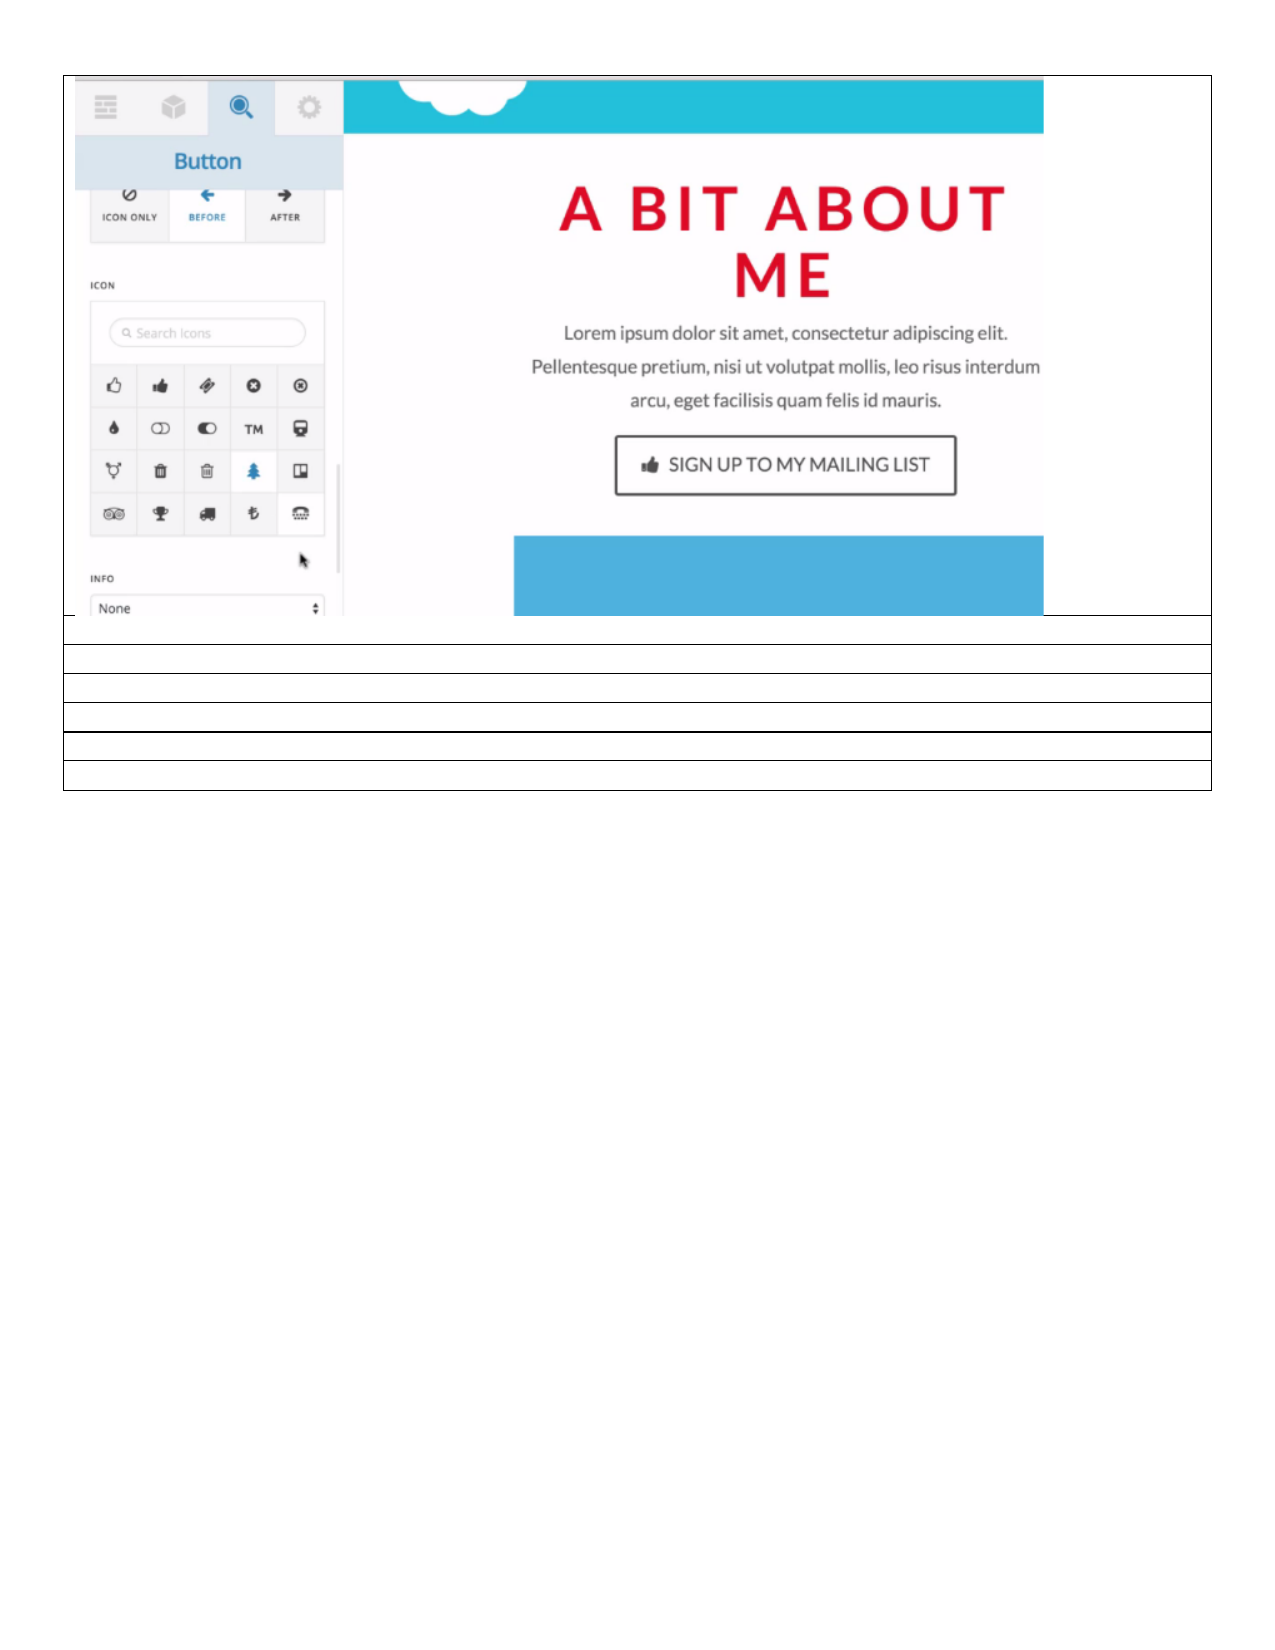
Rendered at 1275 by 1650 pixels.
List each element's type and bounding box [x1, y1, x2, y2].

table_cell [64, 733, 1211, 760]
table_cell [64, 674, 1211, 702]
table_cell [64, 761, 1211, 789]
table_cell [64, 645, 1211, 673]
table_cell [1044, 76, 1211, 615]
table_cell [64, 76, 75, 615]
table_cell [64, 616, 1211, 644]
table_cell [64, 703, 1211, 731]
picture [75, 76, 1044, 616]
